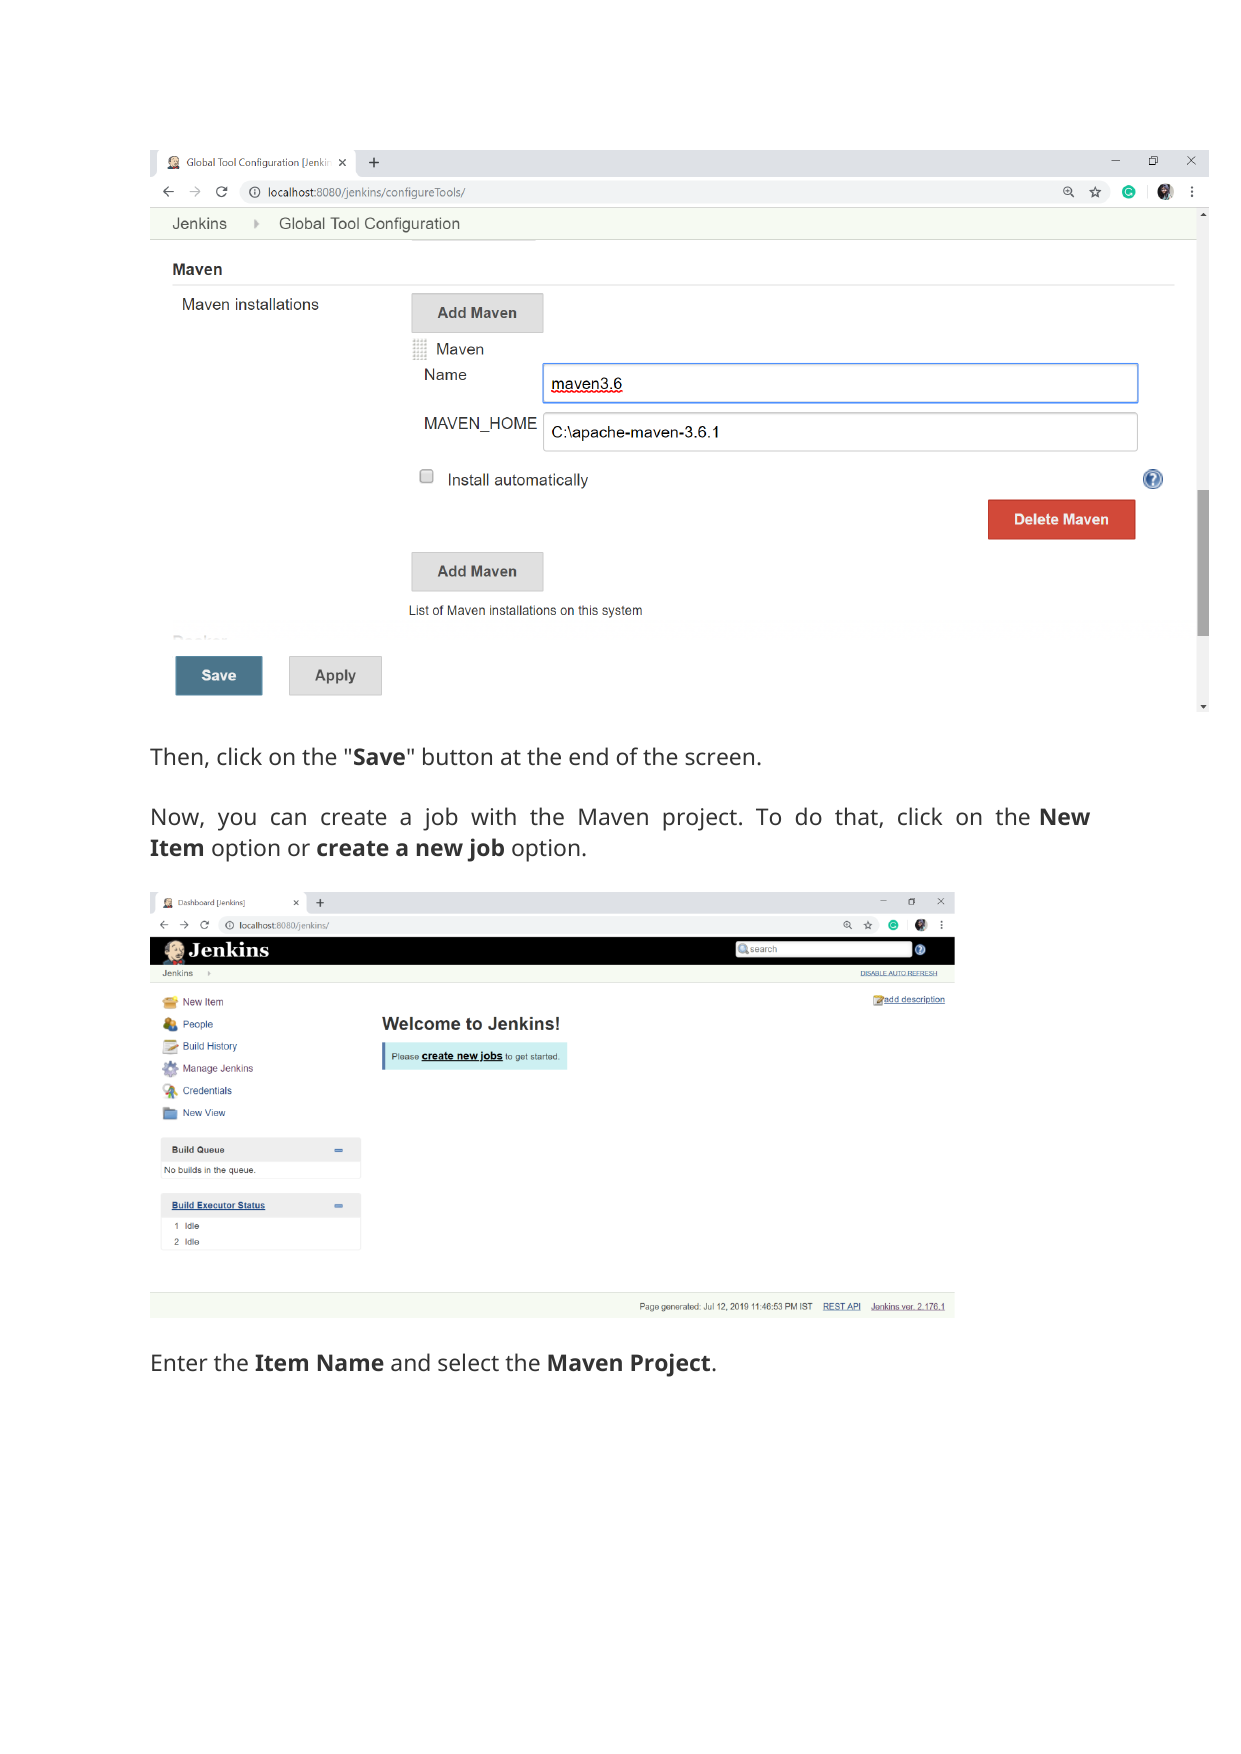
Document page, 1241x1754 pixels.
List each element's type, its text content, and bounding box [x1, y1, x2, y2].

text Then, click on the "Save" button at the end of the screen. [150, 741, 1090, 772]
picture [150, 150, 1209, 712]
text Enter the Item Name and select the Maven Project. [150, 1347, 1090, 1378]
picture [150, 892, 955, 1318]
text Now, you can create a job with the Maven project. To do that, click on the New Item option or create a new job option. [150, 801, 1090, 863]
